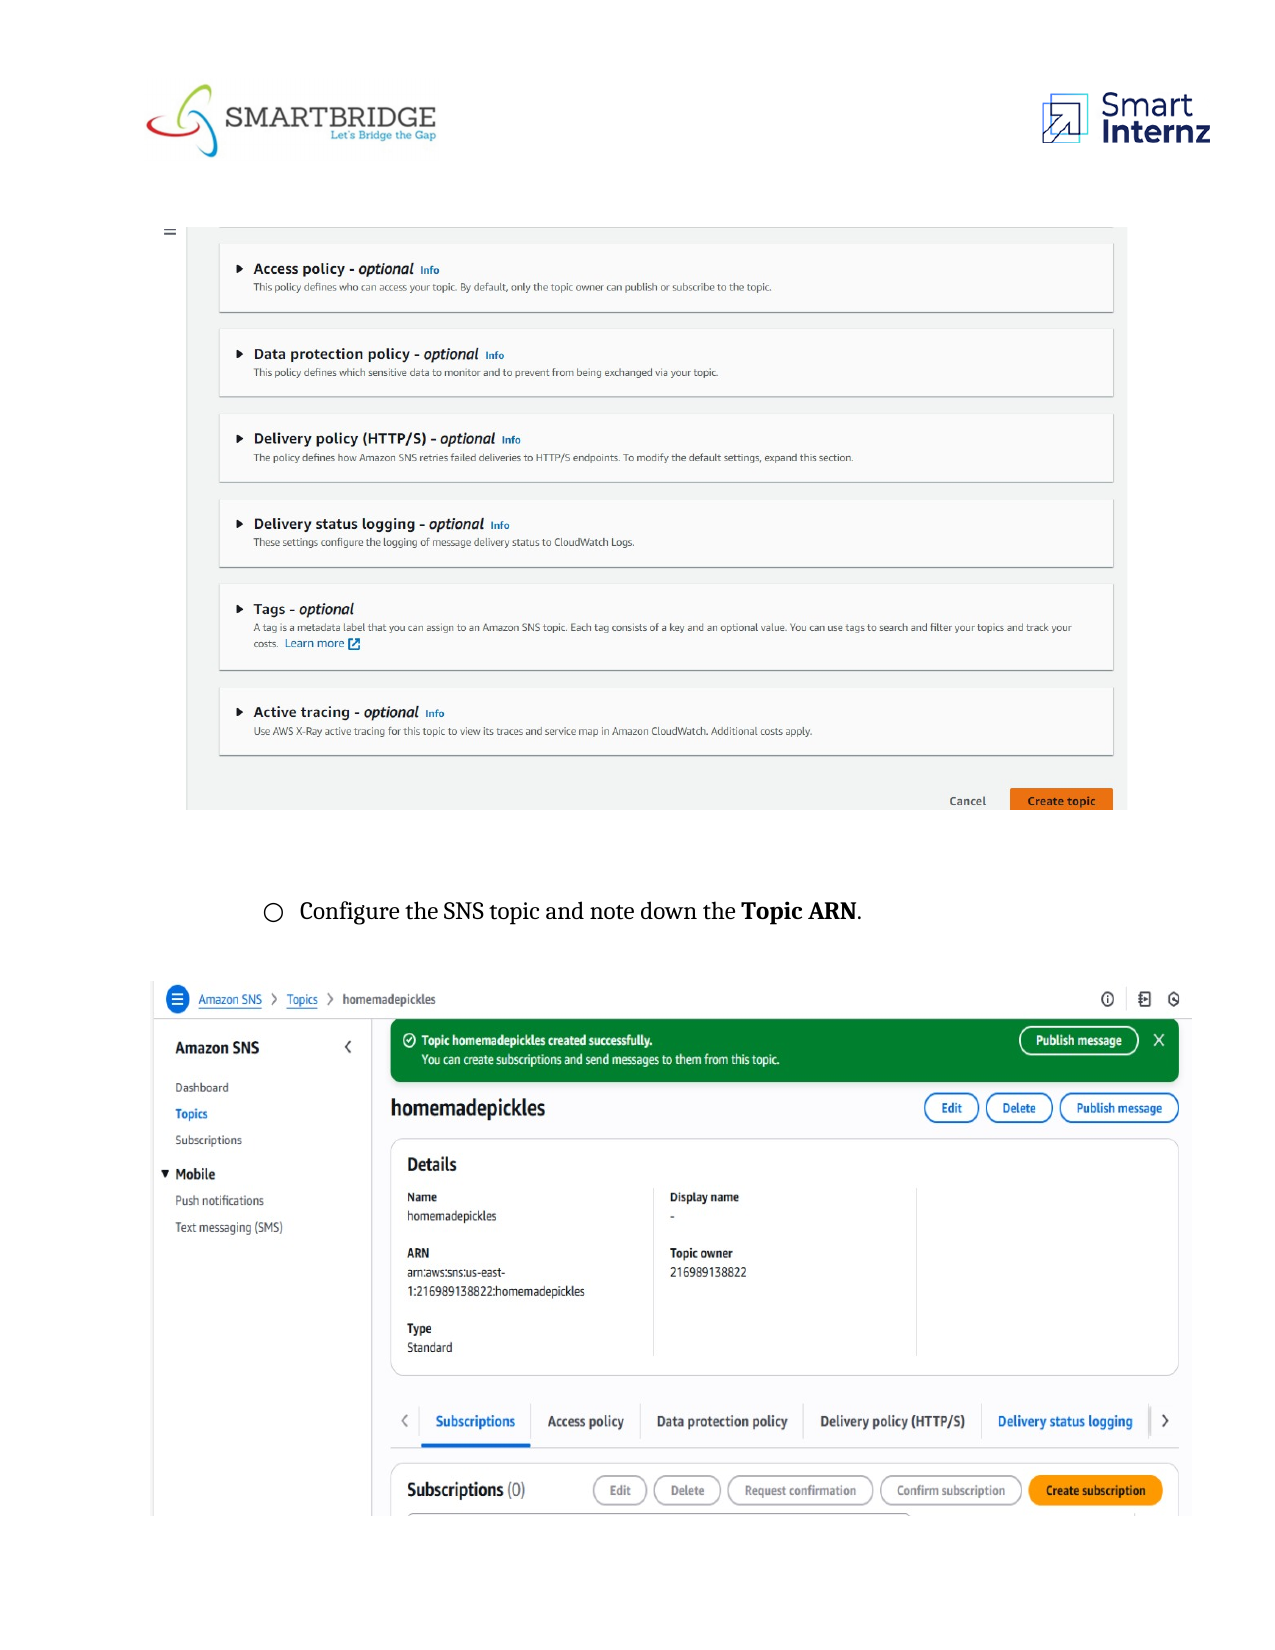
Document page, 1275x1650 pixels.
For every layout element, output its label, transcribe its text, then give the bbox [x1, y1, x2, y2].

picture [143, 78, 439, 161]
picture [1037, 92, 1214, 143]
picture [164, 227, 1128, 810]
picture [150, 981, 1192, 1516]
list Configure the SNS topic and note down the Topic ARN. [262, 892, 1275, 927]
